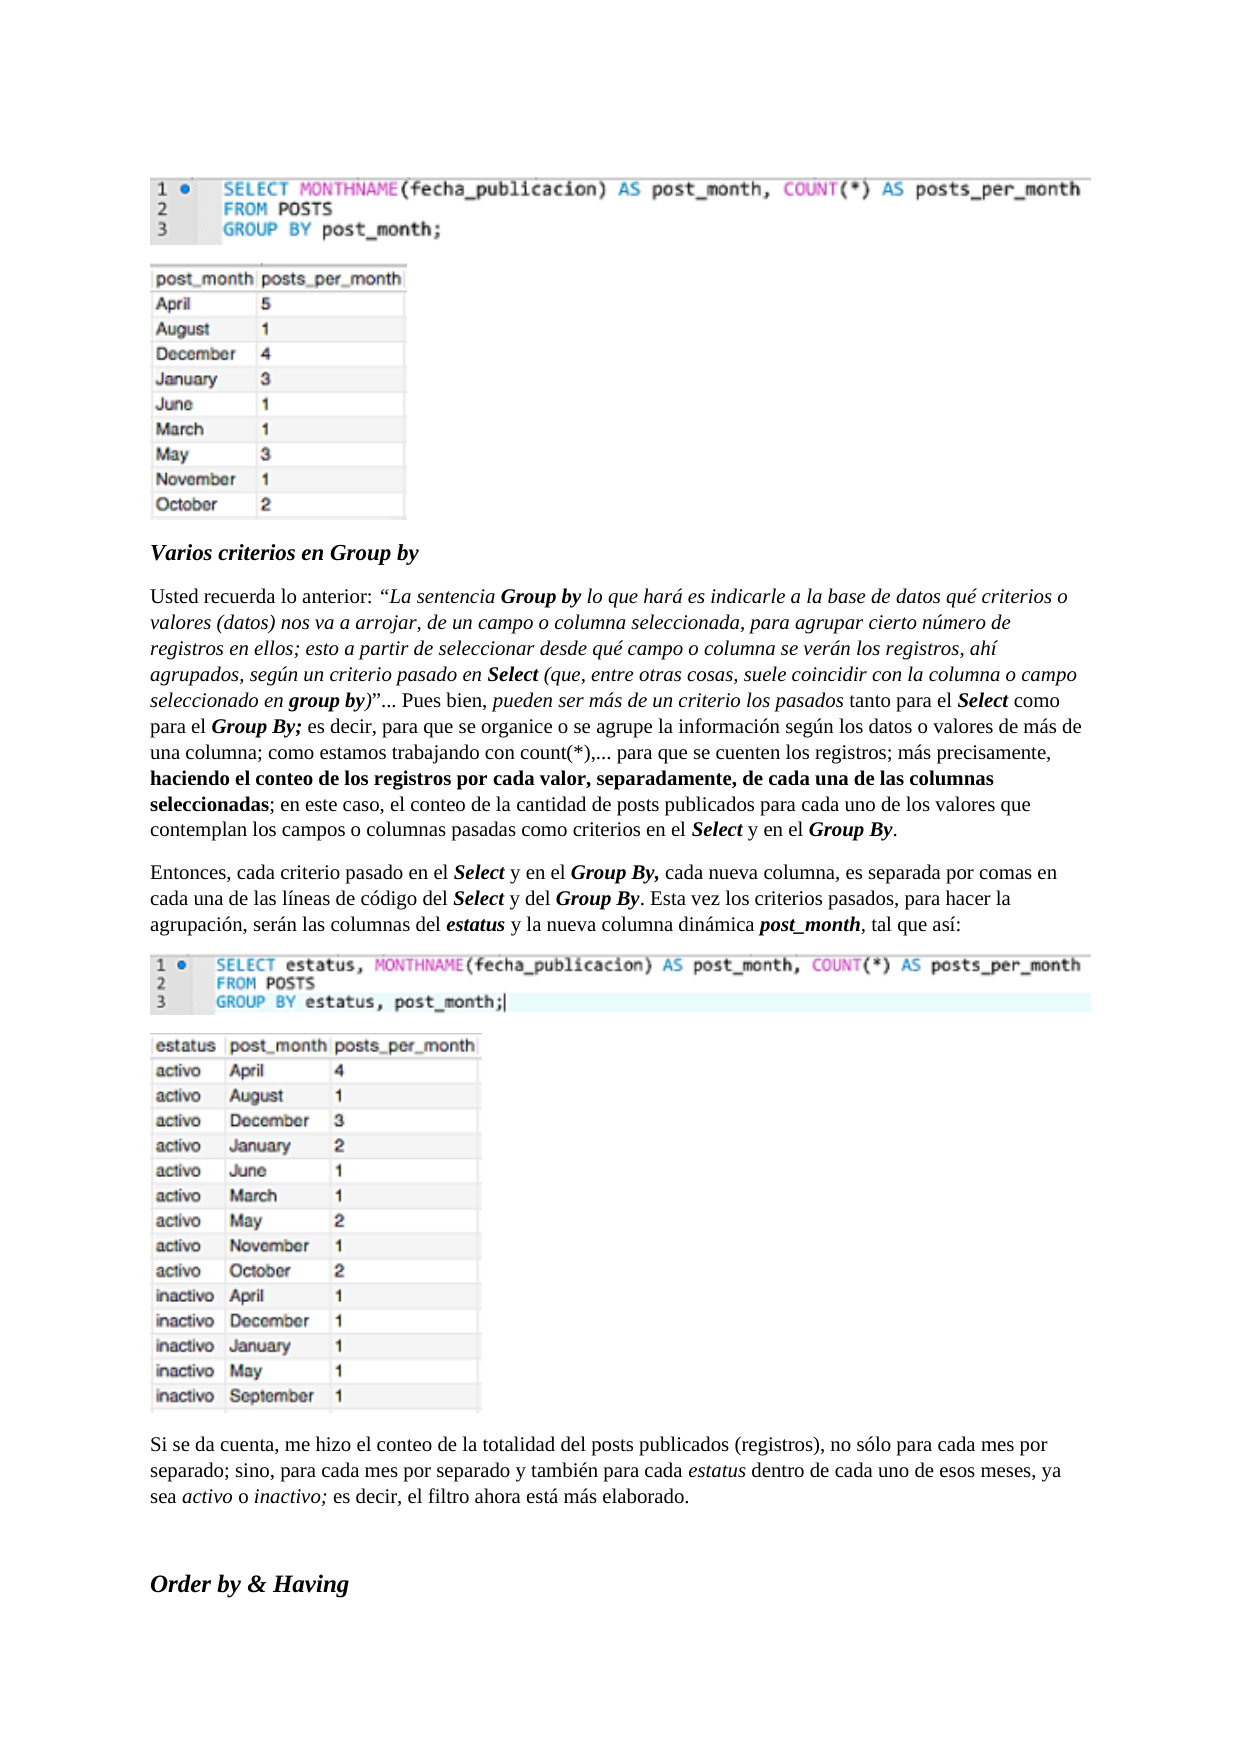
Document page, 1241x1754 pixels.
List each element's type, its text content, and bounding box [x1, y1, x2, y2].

picture [150, 263, 407, 520]
list Varios criterios en Group by [150, 539, 1090, 565]
list Order by & Having [150, 1569, 1090, 1598]
picture [150, 1033, 482, 1413]
list Si se da cuenta, me hizo el conteo de la totalidad del posts publicados (registros), no sólo para cada mes por separado; sino, para cada mes por separado y también para cada estatus dentro de cada uno de esos meses, ya sea activo o inactivo; es decir, el filtro ahora está más elaborado. [150, 1432, 1090, 1508]
picture [150, 954, 1091, 1015]
list Usted recuerda lo anterior: “La sentencia Group by lo que hará es indicarle a la base de datos qué criterios o valores (datos) nos va a arrojar, de un campo o columna seleccionada, para agrupar cierto número de registros en ellos; esto a partir de seleccionar desde qué campo o columna se verán los registros, ahí agrupados, según un criterio pasado en Select (que, entre otras cosas, suele coincidir con la columna o campo seleccionado en group by)”... Pues bien, pueden ser más de un criterio los pasados tanto para el Select como para el Group By; es decir, para que se organice o se agrupe la información según los datos o valores de más de una columna; como estamos trabajando con count(*),... para que se cuenten los registros; más precisamente, haciendo el conteo de los registros por cada valor, separadamente, de cada una de las columnas seleccionadas; en este caso, el conteo de la cantidad de posts publicados para cada uno de los valores que contemplan los campos o columnas pasadas como criterios en el Select y en el Group By. [150, 584, 1090, 841]
picture [150, 177, 1091, 245]
list Entonces, cada criterio pasado en el Select y en el Group By, cada nueva columna, es separada por comas en cada una de las líneas de código del Select y del Group By. Esta vez los criterios pasados, para hacer la agrupación, serán las columnas del estatus y la nueva columna dinámica post_month, tal que así: [150, 860, 1090, 936]
